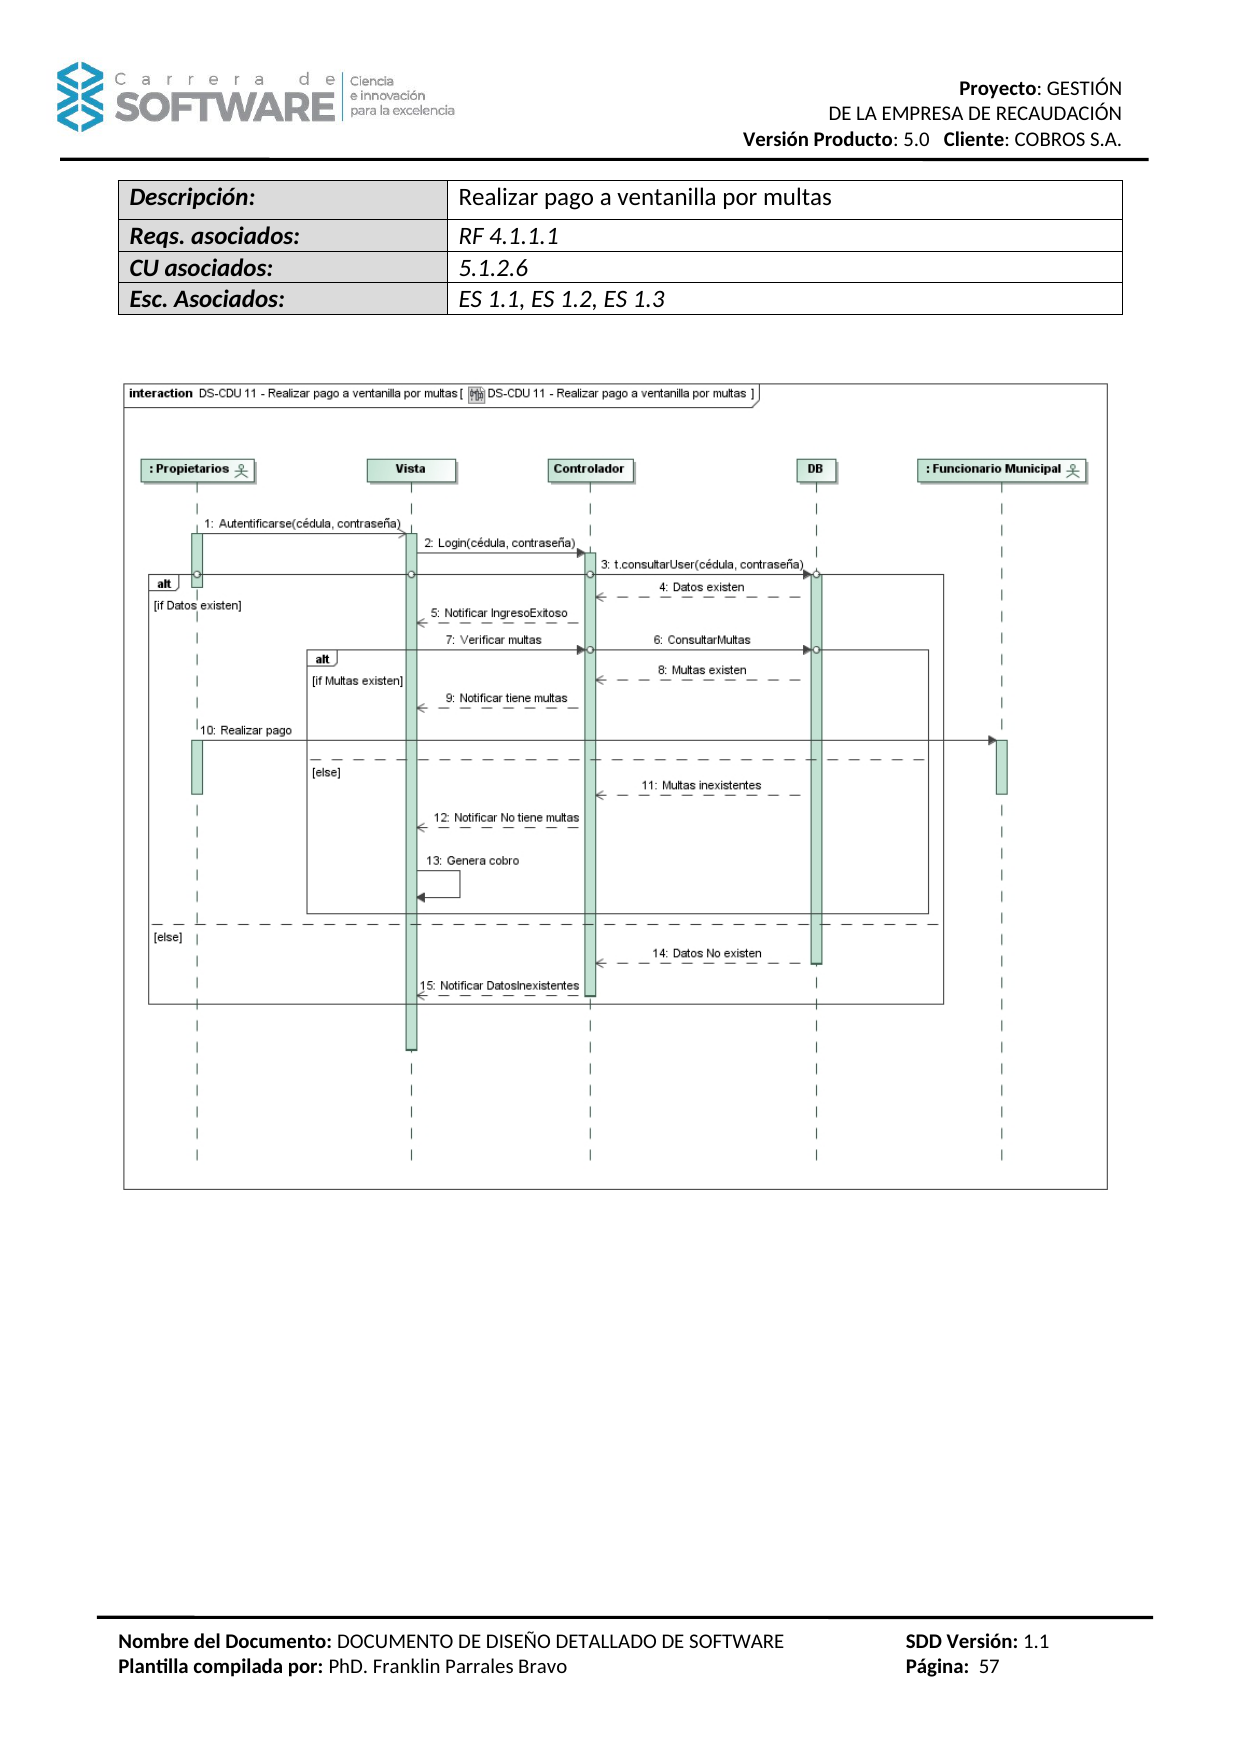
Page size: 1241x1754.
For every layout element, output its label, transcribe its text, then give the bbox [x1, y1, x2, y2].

table_cell Reqs. asociados: [119, 220, 447, 251]
table_cell Realizar pago a ventanilla por multas [448, 181, 1122, 219]
table_cell RF 4.1.1.1 [448, 220, 1122, 251]
table_cell Descripción: [119, 181, 447, 219]
table_cell ES 1.1, ES 1.2, ES 1.3 [448, 283, 1122, 314]
picture [46, 46, 461, 154]
picture [118, 378, 1123, 1232]
table_cell 5.1.2.6 [448, 252, 1122, 282]
table_cell CU asociados: [119, 252, 447, 282]
table_cell Esc. Asociados: [119, 283, 447, 314]
